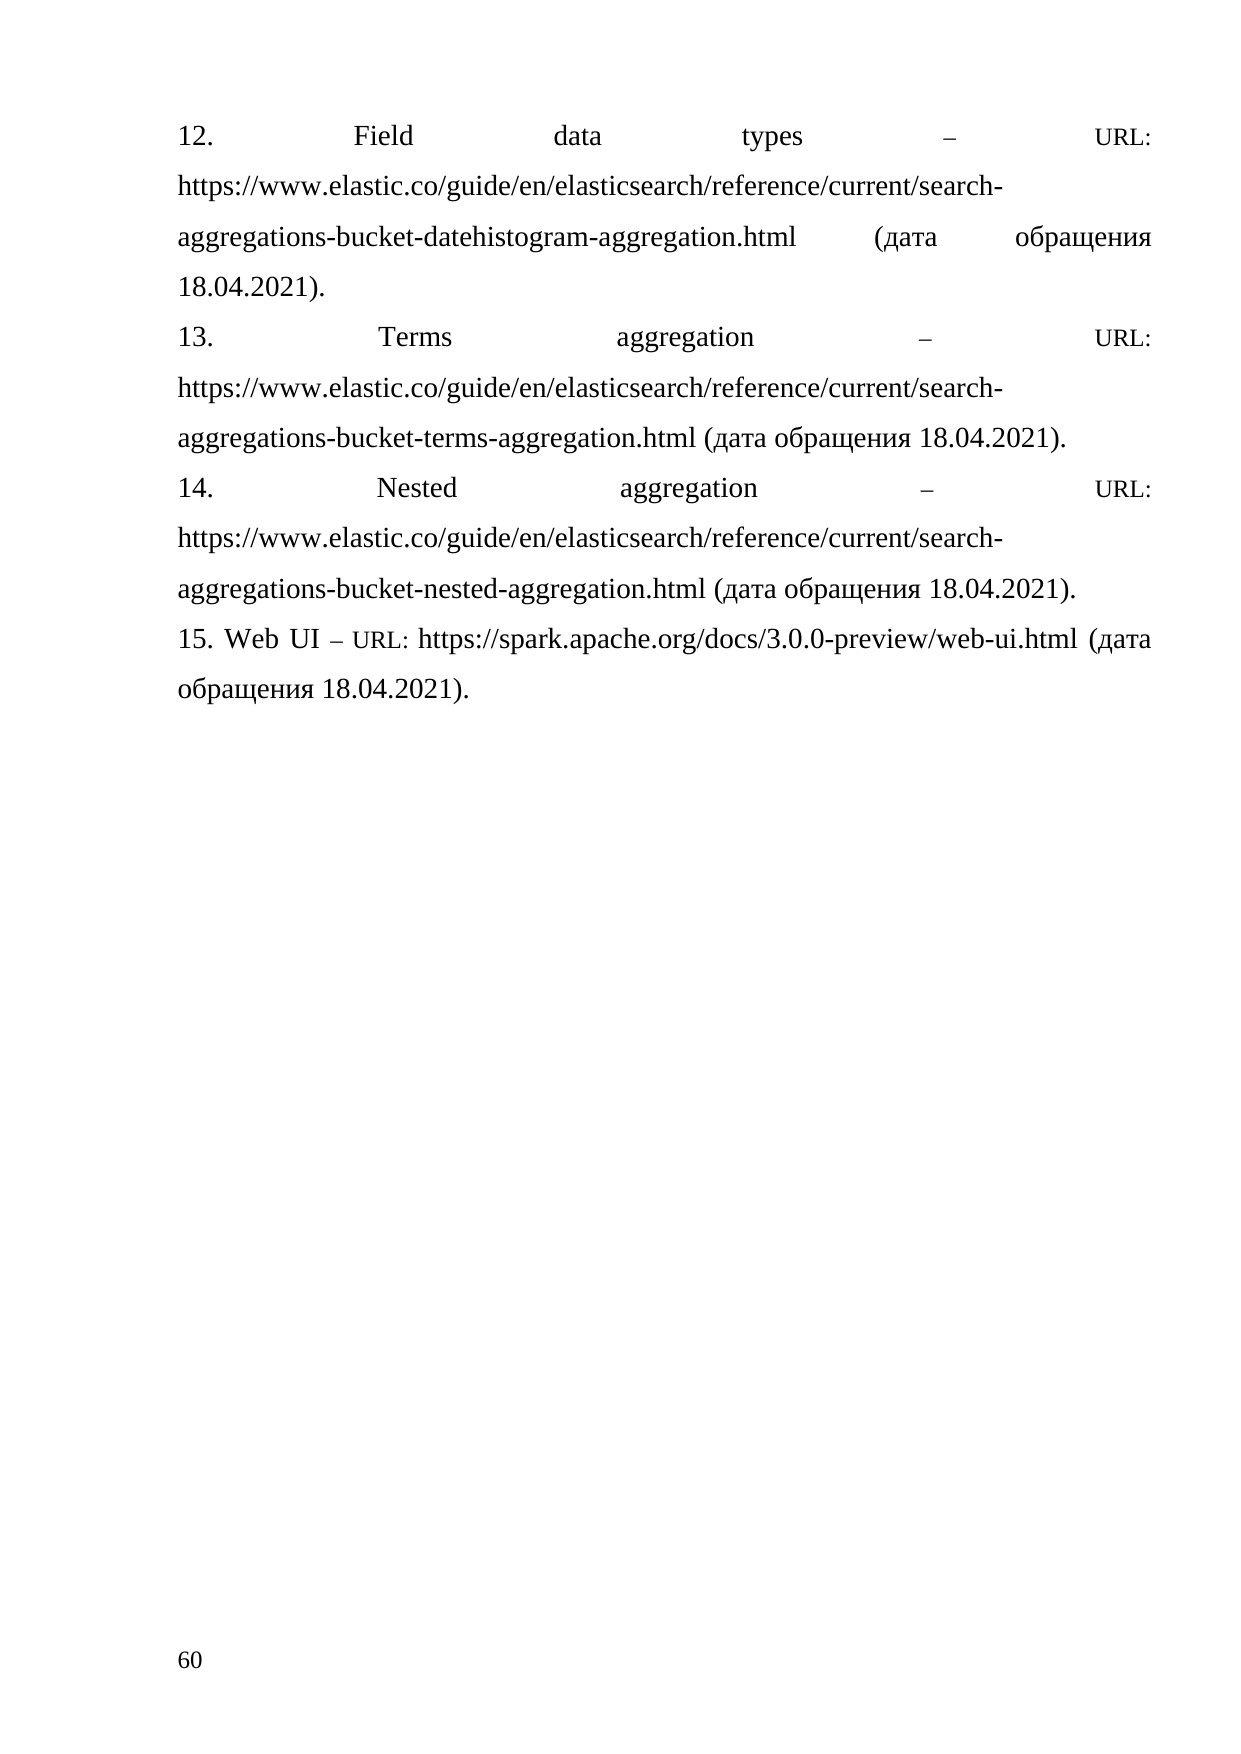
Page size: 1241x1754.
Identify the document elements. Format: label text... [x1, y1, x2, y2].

text 12. Field data types – URL: https://www.elastic.co/guide/en/elasticsearch/reference/current/search-aggregations-bucket-datehistogram-aggregation.html (дата обращения 18.04.2021). [177, 118, 1152, 303]
text 14. Nested aggregation – URL: https://www.elastic.co/guide/en/elasticsearch/reference/current/search-aggregations-bucket-nested-aggregation.html (дата обращения 18.04.2021). [177, 470, 1152, 604]
text 15. Web UI – URL: https://spark.apache.org/docs/3.0.0-preview/web-ui.html (дата обращения 18.04.2021). [177, 621, 1152, 705]
text 13. Terms aggregation – URL: https://www.elastic.co/guide/en/elasticsearch/reference/current/search-aggregations-bucket-terms-aggregation.html (дата обращения 18.04.2021). [177, 319, 1152, 453]
